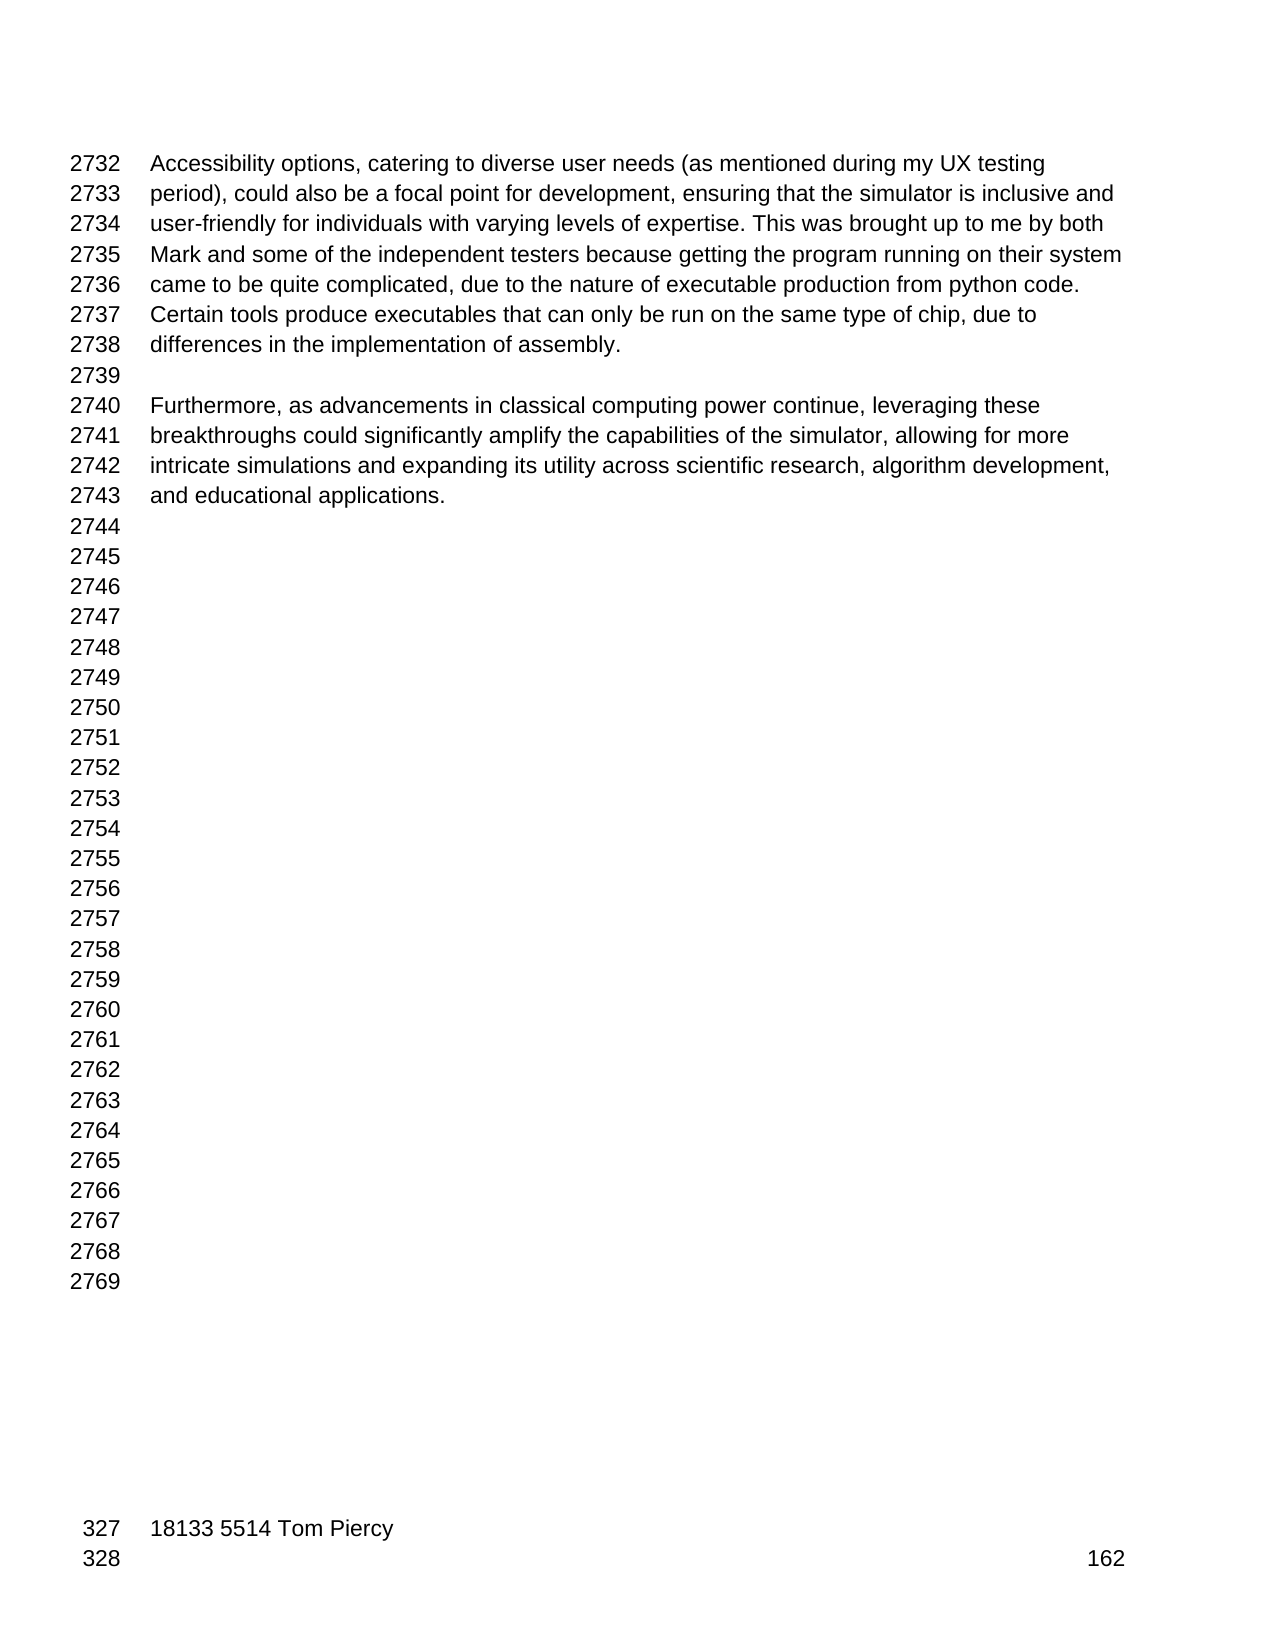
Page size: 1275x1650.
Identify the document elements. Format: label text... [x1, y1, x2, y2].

text Furthermore, as advancements in classical computing power continue, leveraging these breakthroughs could significantly amplify the capabilities of the simulator, allowing for more intricate simulations and expanding its utility across scientific research, algorithm development, and educational applications. [150, 392, 1125, 509]
text Accessibility options, catering to diverse user needs (as mentioned during my UX testing period), could also be a focal point for development, ensuring that the simulator is inclusive and user-friendly for individuals with varying levels of expertise. This was brought up to me by both Mark and some of the independent testers because getting the program running on their system came to be quite complicated, due to the nature of executable production from python code. Certain tools produce executables that can only be run on the same type of chip, due to differences in the implementation of assembly. [150, 150, 1125, 358]
